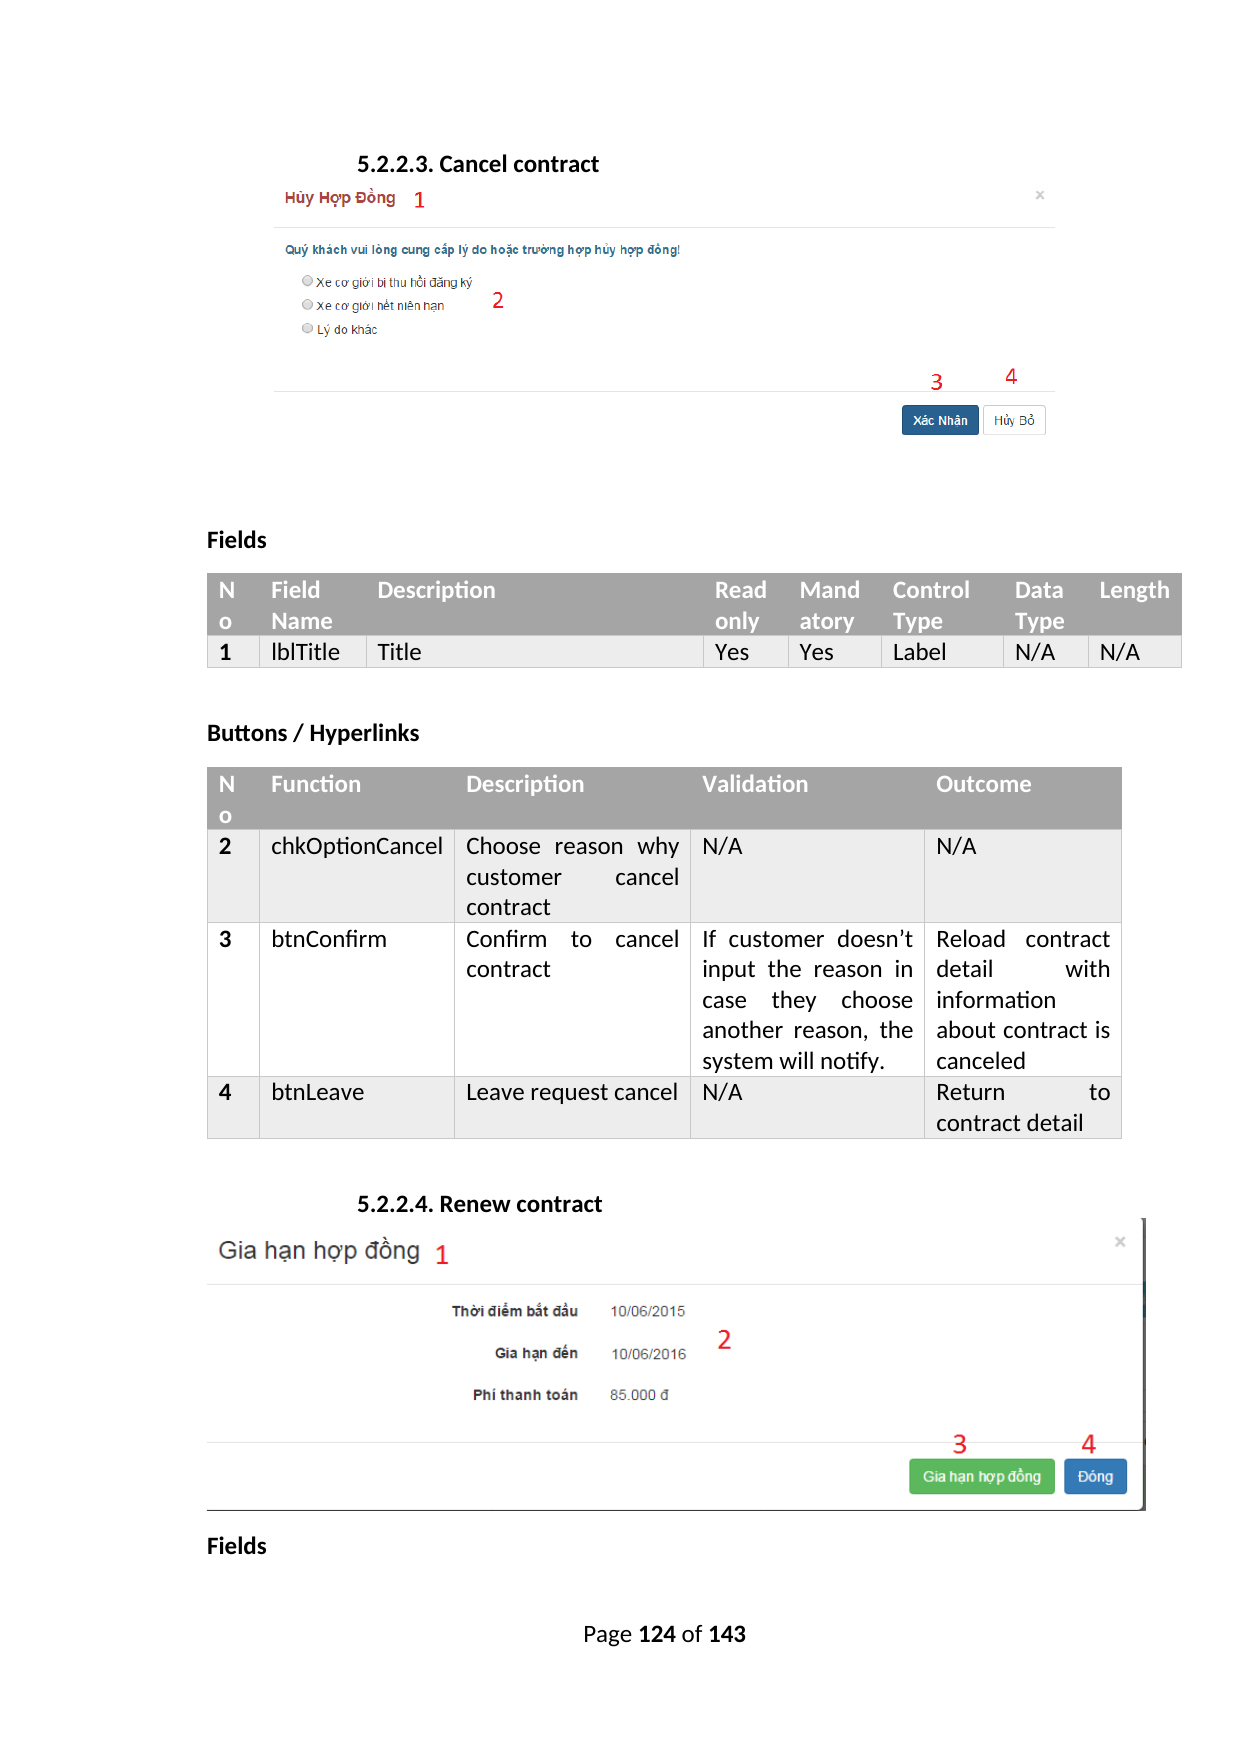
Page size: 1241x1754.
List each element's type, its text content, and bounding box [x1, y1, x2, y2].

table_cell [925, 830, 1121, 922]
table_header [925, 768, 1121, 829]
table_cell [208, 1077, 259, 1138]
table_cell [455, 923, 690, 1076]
subtitle Renew contract [357, 1188, 1122, 1218]
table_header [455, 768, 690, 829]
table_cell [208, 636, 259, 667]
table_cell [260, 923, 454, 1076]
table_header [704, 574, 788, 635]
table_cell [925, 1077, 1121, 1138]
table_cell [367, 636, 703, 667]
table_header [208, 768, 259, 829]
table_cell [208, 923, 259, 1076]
text Fields [207, 524, 1122, 554]
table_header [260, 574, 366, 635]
subtitle Cancel contract [357, 148, 1122, 178]
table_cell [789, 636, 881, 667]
picture [273, 178, 1055, 456]
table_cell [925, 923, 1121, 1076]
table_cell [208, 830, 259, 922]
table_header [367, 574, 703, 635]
picture [206, 1218, 1146, 1511]
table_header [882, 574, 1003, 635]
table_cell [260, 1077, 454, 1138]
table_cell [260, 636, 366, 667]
text Buttons / Hyperlinks [207, 718, 1122, 748]
text Fields [207, 1530, 1122, 1561]
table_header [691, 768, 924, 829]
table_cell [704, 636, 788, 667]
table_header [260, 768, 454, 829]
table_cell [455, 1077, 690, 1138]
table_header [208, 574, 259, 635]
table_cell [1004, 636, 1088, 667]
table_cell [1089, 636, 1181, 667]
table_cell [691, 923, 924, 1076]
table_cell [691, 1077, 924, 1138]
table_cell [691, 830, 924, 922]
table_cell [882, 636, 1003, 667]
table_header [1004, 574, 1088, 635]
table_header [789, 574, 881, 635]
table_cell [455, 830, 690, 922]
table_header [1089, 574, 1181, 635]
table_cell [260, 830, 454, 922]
